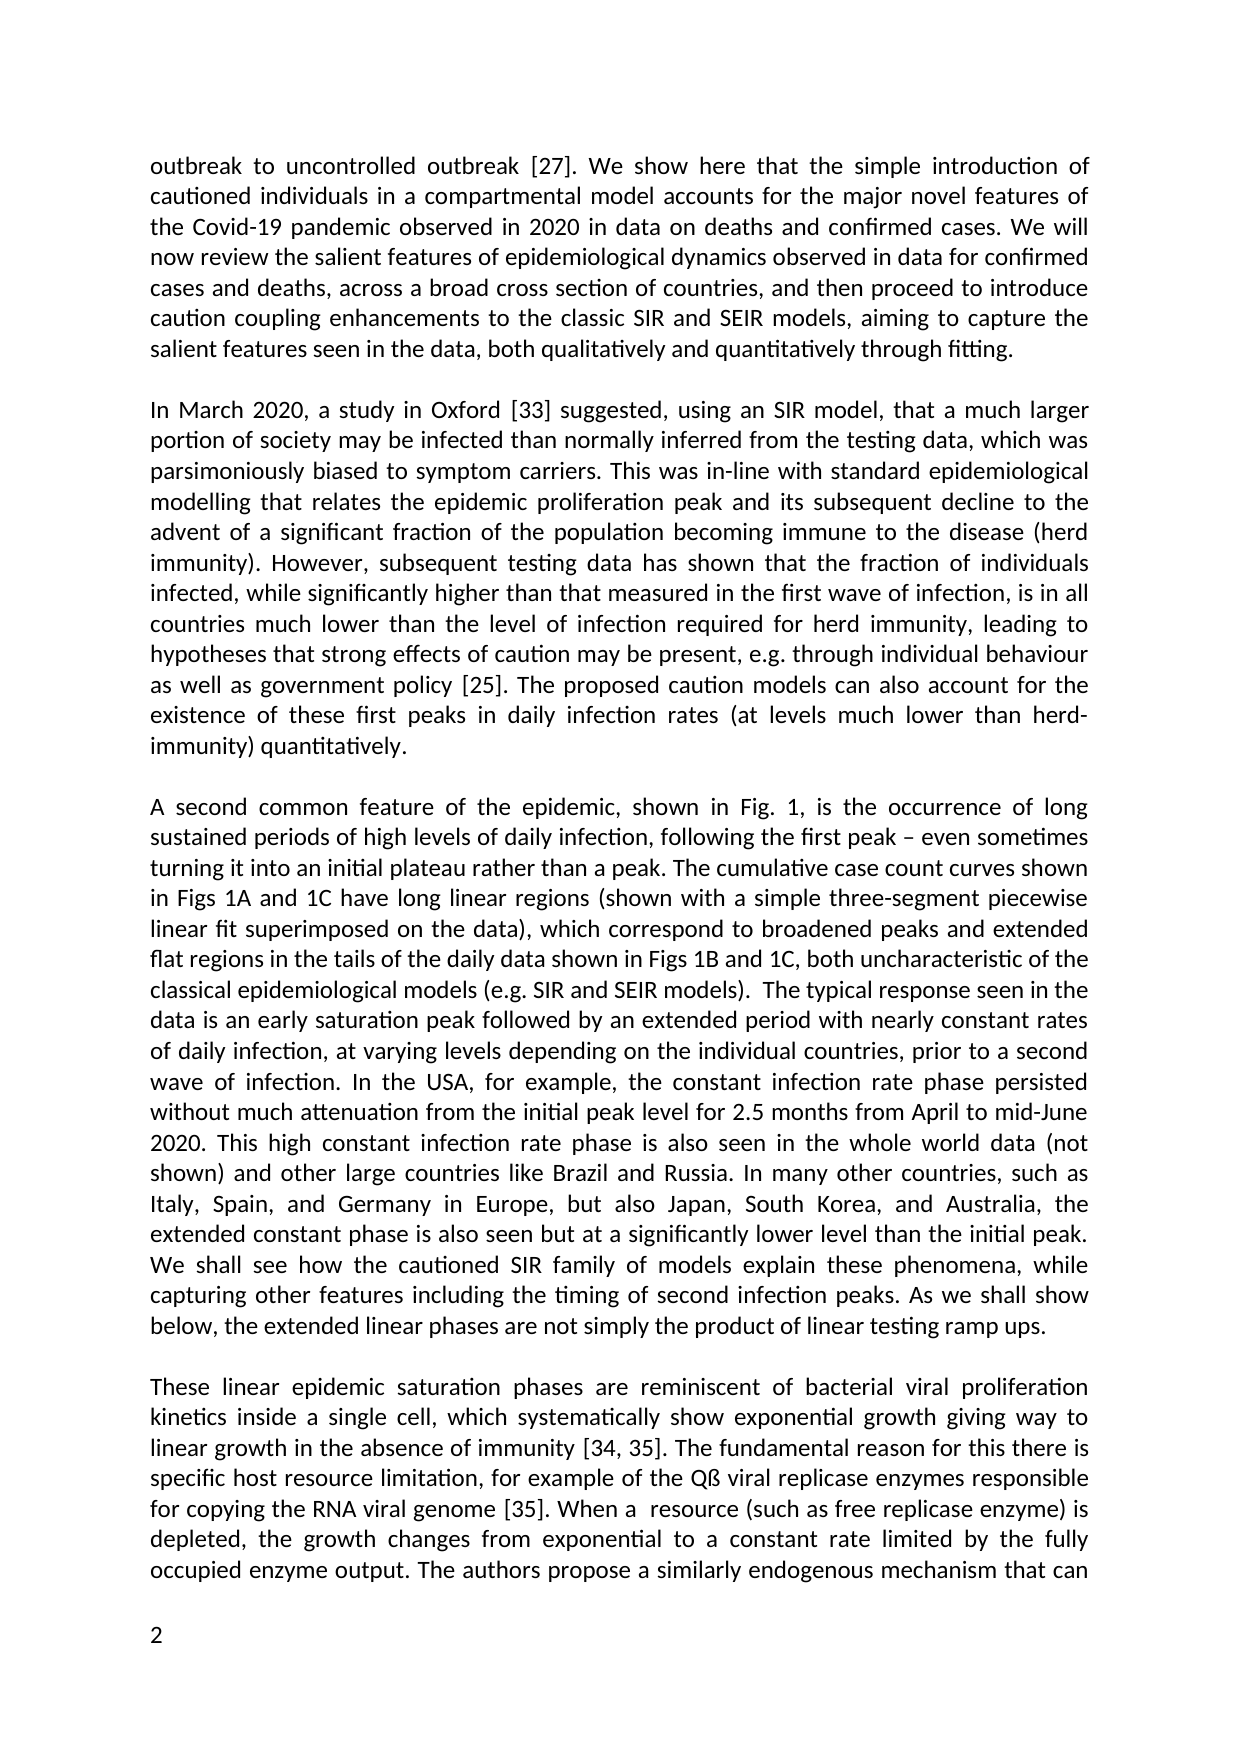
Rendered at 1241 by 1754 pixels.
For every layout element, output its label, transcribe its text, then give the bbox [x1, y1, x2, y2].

text A second common feature of the epidemic, shown in Fig. 1, is the occurrence of long sustained periods of high levels of daily infection, following the first peak – even sometimes turning it into an initial plateau rather than a peak. The cumulative case count curves shown in Figs 1A and 1C have long linear regions (shown with a simple three-segment piecewise linear fit superimposed on the data), which correspond to broadened peaks and extended flat regions in the tails of the daily data shown in Figs 1B and 1C, both uncharacteristic of the classical epidemiological models (e.g. SIR and SEIR models). The typical response seen in the data is an early saturation peak followed by an extended period with nearly constant rates of daily infection, at varying levels depending on the individual countries, prior to a second wave of infection. In the USA, for example, the constant infection rate phase persisted without much attenuation from the initial peak level for 2.5 months from April to mid-June 2020. This high constant infection rate phase is also seen in the whole world data (not shown) and other large countries like Brazil and Russia. In many other countries, such as Italy, Spain, and Germany in Europe, but also Japan, South Korea, and Australia, the extended constant phase is also seen but at a significantly lower level than the initial peak. We shall see how the cautioned SIR family of models explain these phenomena, while capturing other features including the timing of second infection peaks. As we shall show below, the extended linear phases are not simply the product of linear testing ramp ups. [150, 791, 1090, 1340]
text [150, 1371, 1090, 1584]
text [150, 150, 1090, 364]
text In March 2020, a study in Oxford [33] suggested, using an SIR model, that a much larger portion of society may be infected than normally inferred from the testing data, which was parsimoniously biased to symptom carriers. This was in-line with standard epidemiological modelling that relates the epidemic proliferation peak and its subsequent decline to the advent of a significant fraction of the population becoming immune to the disease (herd immunity). However, subsequent testing data has shown that the fraction of individuals infected, while significantly higher than that measured in the first wave of infection, is in all countries much lower than the level of infection required for herd immunity, leading to hypotheses that strong effects of caution may be present, e.g. through individual behaviour as well as government policy [25]. The proposed caution models can also account for the existence of these first peaks in daily infection rates (at levels much lower than herd-immunity) quantitatively. [150, 394, 1090, 760]
